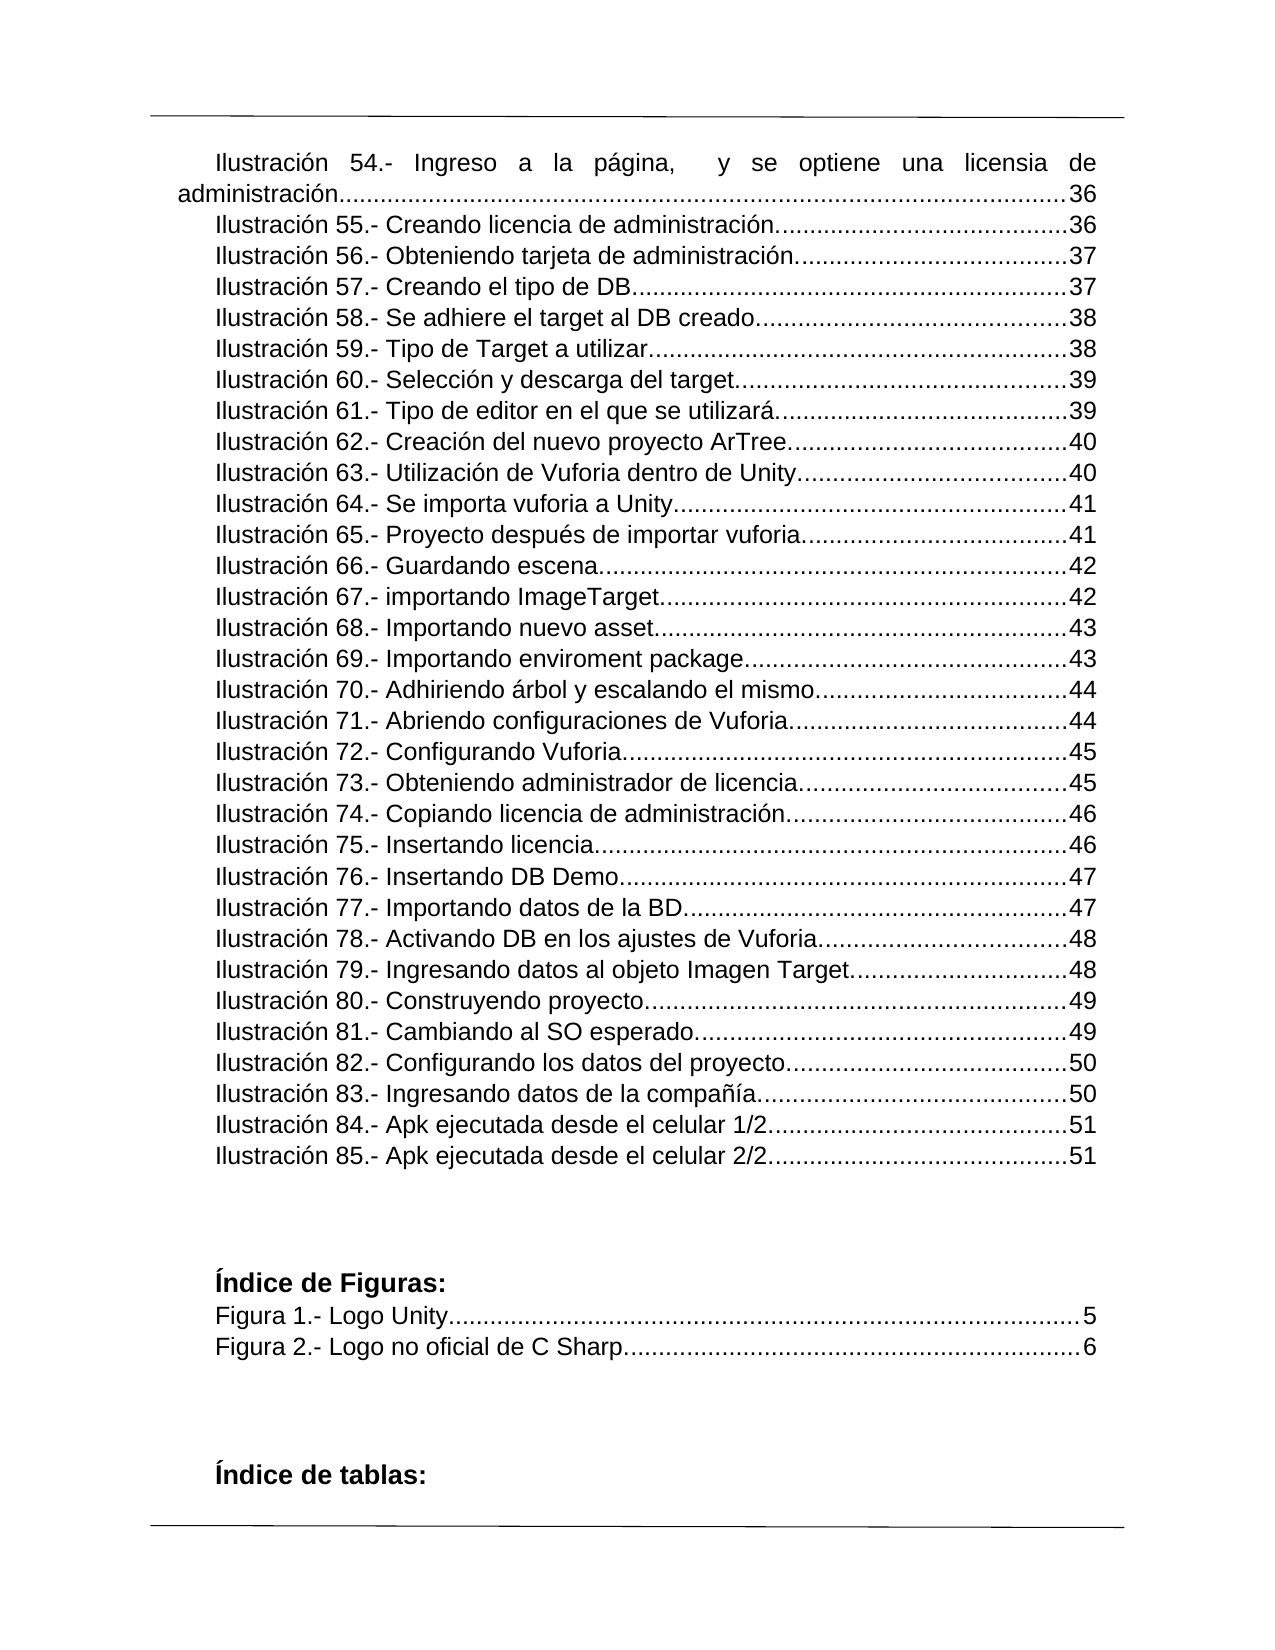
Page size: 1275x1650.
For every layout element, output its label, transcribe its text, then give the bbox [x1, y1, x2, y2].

text Ilustración 79.- Ingresando datos al objeto Imagen Target. 48 [177, 955, 1098, 983]
text Ilustración 65.- Proyecto después de importar vuforia. 41 [177, 520, 1098, 549]
text Ilustración 70.- Adhiriendo árbol y escalando el mismo. 44 [177, 675, 1098, 704]
text Ilustración 71.- Abriendo configuraciones de Vuforia. 44 [177, 706, 1098, 735]
text Ilustración 56.- Obteniendo tarjeta de administración. 37 [177, 241, 1098, 269]
text Ilustración 76.- Insertando DB Demo. 47 [177, 862, 1098, 890]
text Ilustración 63.- Utilización de Vuforia dentro de Unity. 40 [177, 458, 1098, 487]
text Ilustración 54.- Ingreso a la página, y se optiene una licensia de administración. 36 [177, 148, 1098, 207]
text Ilustración 83.- Ingresando datos de la compañía. 50 [177, 1079, 1098, 1108]
text Ilustración 85.- Apk ejecutada desde el celular 2/2. 51 [177, 1141, 1098, 1170]
text Ilustración 68.- Importando nuevo asset. 43 [177, 613, 1098, 642]
text Ilustración 57.- Creando el tipo de DB. 37 [177, 272, 1098, 301]
subtitle Índice de tablas: [177, 1459, 1098, 1490]
text Ilustración 84.- Apk ejecutada desde el celular 1/2. 51 [177, 1110, 1098, 1139]
text Ilustración 66.- Guardando escena. 42 [177, 551, 1098, 580]
text Ilustración 80.- Construyendo proyecto. 49 [177, 986, 1098, 1014]
text Ilustración 67.- importando ImageTarget. 42 [177, 582, 1098, 611]
text Ilustración 61.- Tipo de editor en el que se utilizará. 39 [177, 396, 1098, 425]
text Ilustración 74.- Copiando licencia de administración. 46 [177, 799, 1098, 828]
text Ilustración 78.- Activando DB en los ajustes de Vuforia. 48 [177, 924, 1098, 952]
text Ilustración 64.- Se importa vuforia a Unity. 41 [177, 489, 1098, 518]
text Ilustración 59.- Tipo de Target a utilizar. 38 [177, 334, 1098, 363]
text Ilustración 69.- Importando enviroment package. 43 [177, 644, 1098, 673]
text Ilustración 62.- Creación del nuevo proyecto ArTree. 40 [177, 427, 1098, 456]
text Ilustración 81.- Cambiando al SO esperado. 49 [177, 1017, 1098, 1046]
text Ilustración 77.- Importando datos de la BD. 47 [177, 893, 1098, 921]
text Ilustración 58.- Se adhiere el target al DB creado. 38 [177, 303, 1098, 332]
text Ilustración 75.- Insertando licencia. 46 [177, 831, 1098, 859]
text Ilustración 73.- Obteniendo administrador de licencia. 45 [177, 768, 1098, 797]
text Ilustración 55.- Creando licencia de administración. 36 [177, 210, 1098, 238]
text Figura 1.- Logo Unity. 5 [177, 1301, 1098, 1330]
text Ilustración 72.- Configurando Vuforia. 45 [177, 737, 1098, 766]
text Ilustración 82.- Configurando los datos del proyecto. 50 [177, 1048, 1098, 1077]
text Ilustración 60.- Selección y descarga del target. 39 [177, 365, 1098, 394]
text Figura 2.- Logo no oficial de C Sharp. 6 [177, 1332, 1098, 1361]
subtitle Índice de Figuras: [177, 1267, 1098, 1299]
